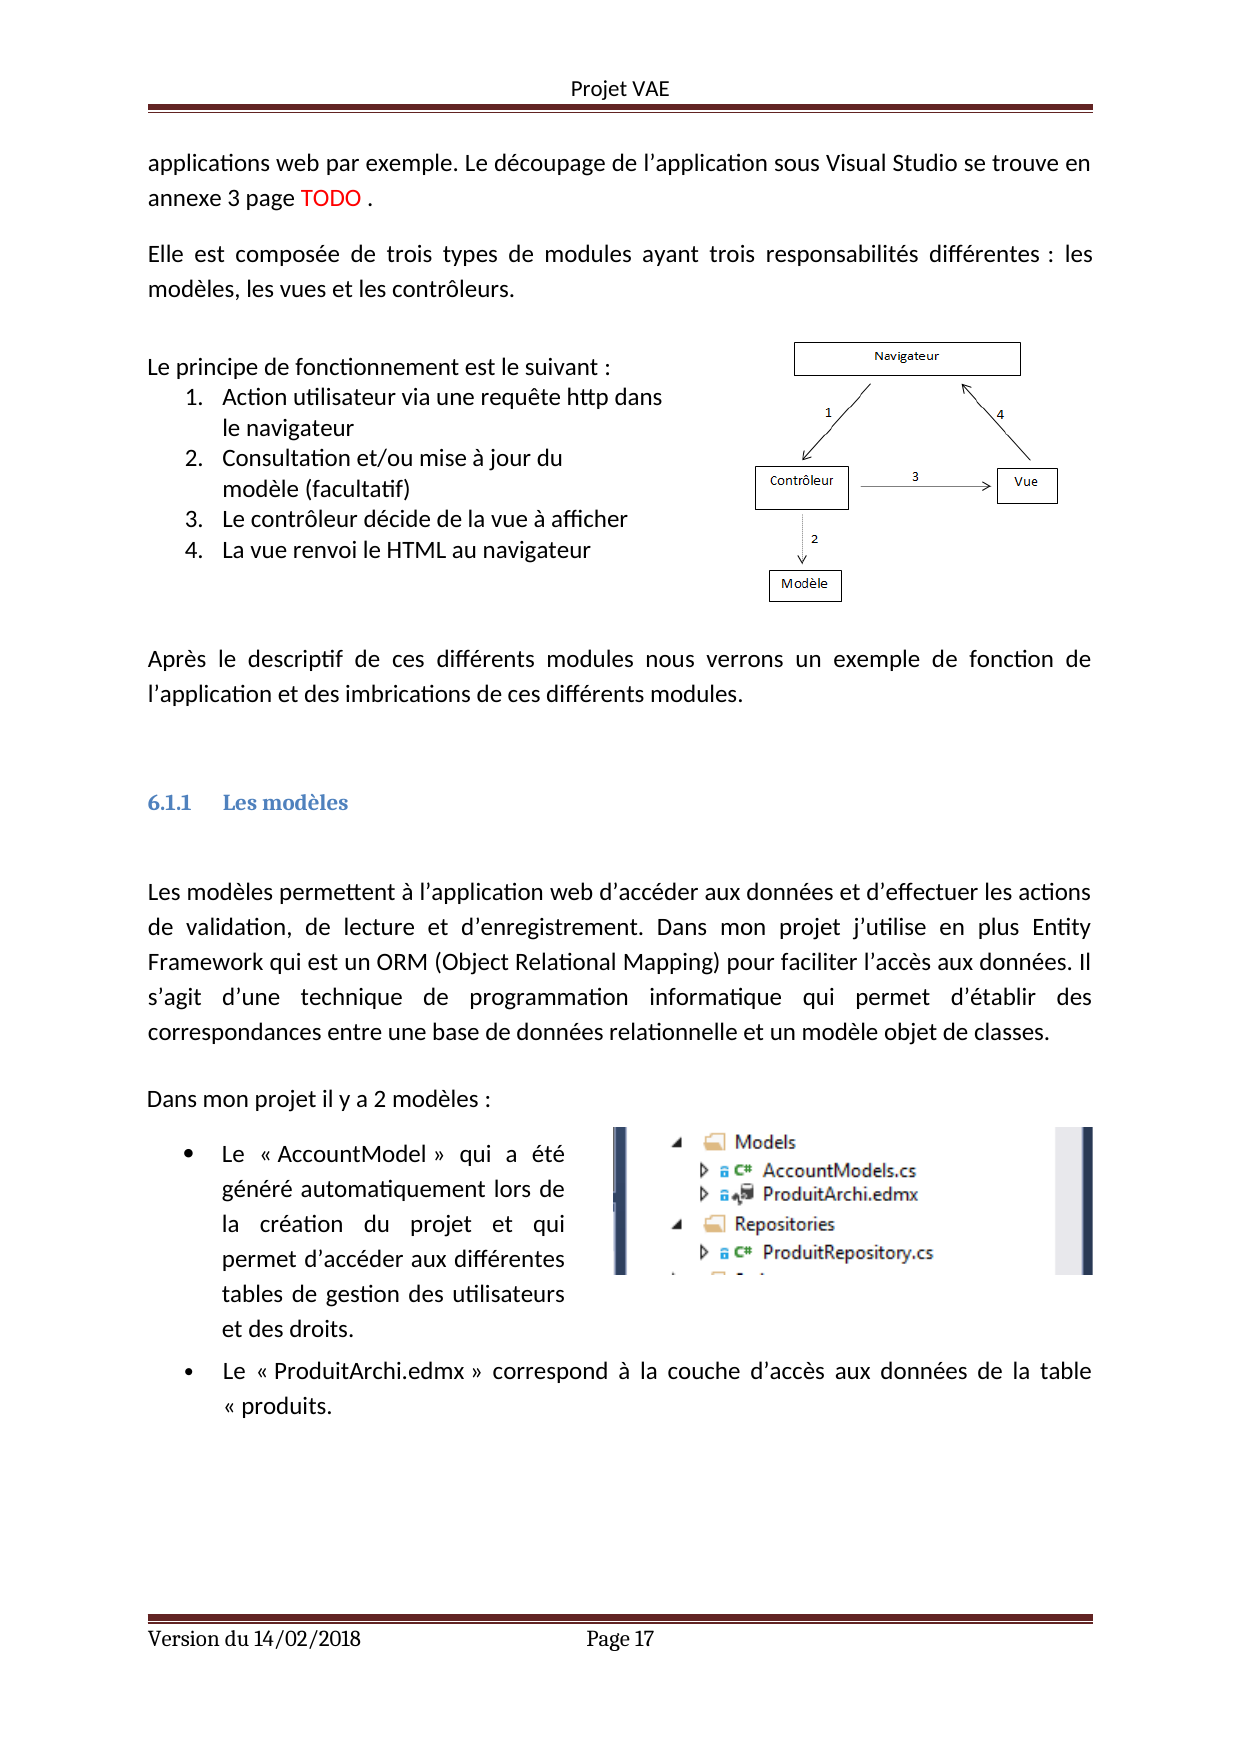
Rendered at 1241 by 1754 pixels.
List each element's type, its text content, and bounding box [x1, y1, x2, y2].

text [148, 148, 1093, 213]
text Elle est composée de trois types de modules ayant trois responsabilités différentes : les modèles, les vues et les contrôleurs. [148, 238, 1093, 304]
text Après le descriptif de ces différents modules nous verrons un exemple de fonction de l’application et des imbrications de ces différents modules. [148, 643, 1093, 708]
subtitle Les modèles [148, 789, 1093, 816]
text Les modèles permettent à l’application web d’accéder aux données et d’effectuer les actions de validation, de lecture et d’enregistrement. Dans mon projet j’utilise en plus Entity Framework qui est un ORM (Object Relational Mapping) pour faciliter l’accès aux données. Il s’agit d’une technique de programmation informatique qui permet d’établir des correspondances entre une base de données relationnelle et un modèle objet de classes. [148, 876, 1093, 1046]
picture [613, 1127, 1093, 1275]
picture [745, 329, 1093, 618]
list Le « ProduitArchi.edmx » correspond à la couche d’accès aux données de la table « produits. [185, 1355, 1093, 1421]
